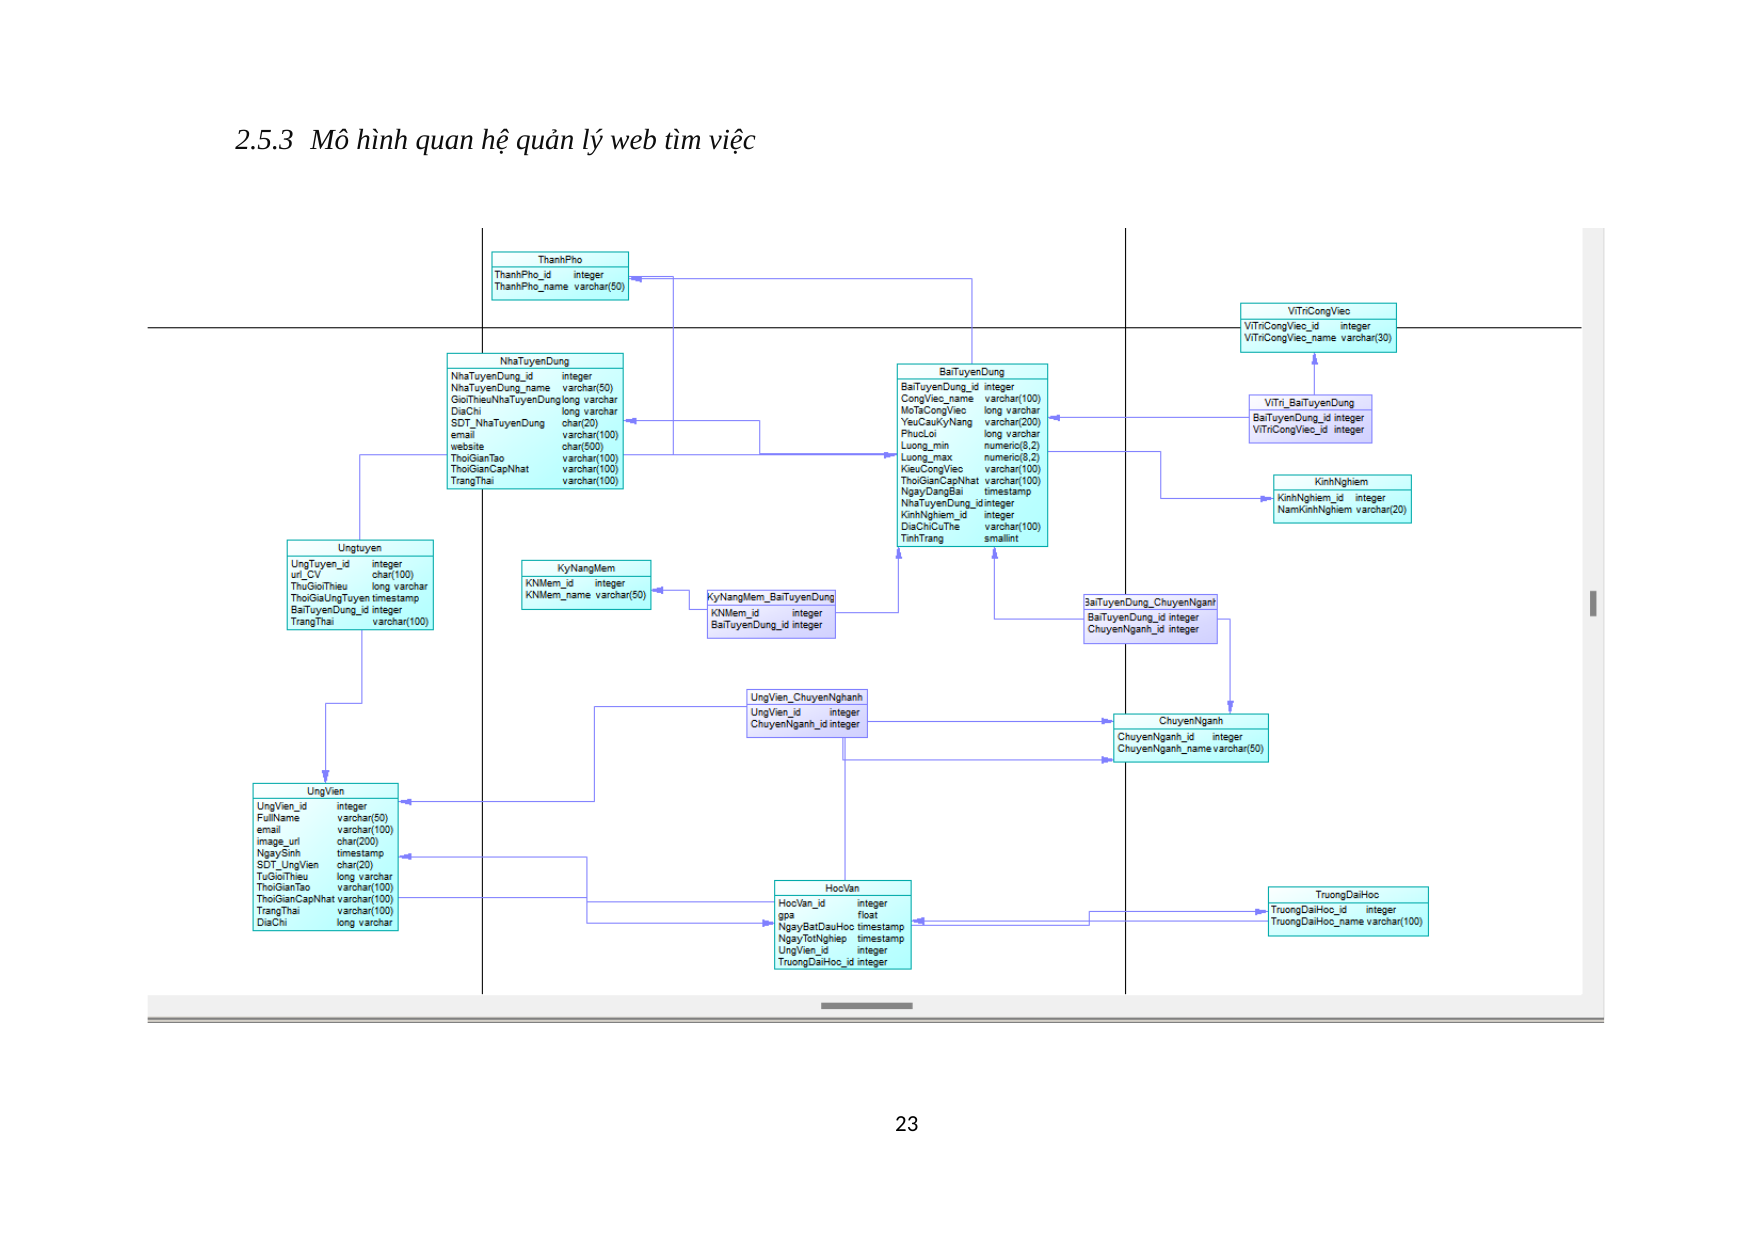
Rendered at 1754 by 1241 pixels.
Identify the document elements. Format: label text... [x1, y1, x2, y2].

picture [147, 228, 1605, 1023]
subtitle Mô hình quan hệ quản lý web tìm việc [235, 122, 1636, 156]
